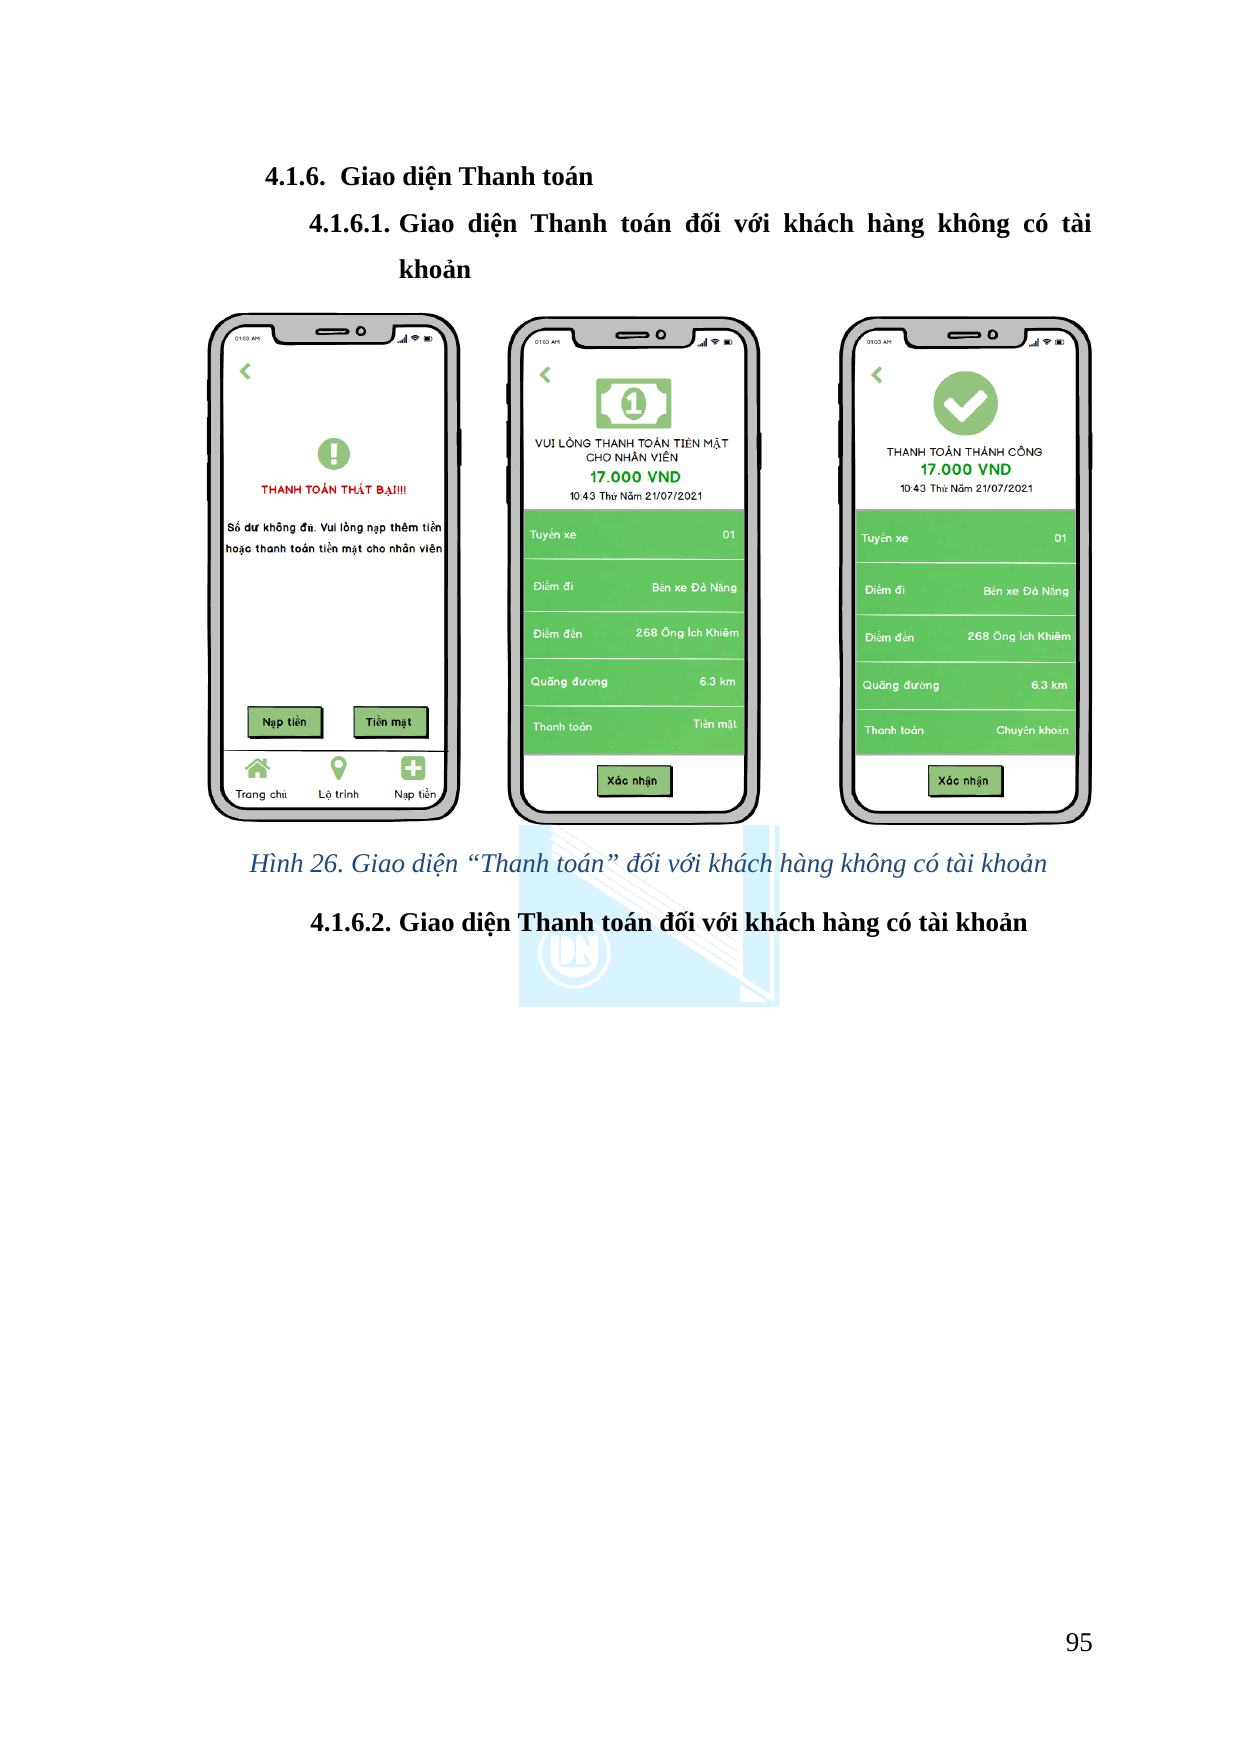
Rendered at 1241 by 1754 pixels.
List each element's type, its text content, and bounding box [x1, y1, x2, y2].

list Giao diện Thanh toán đối với khách hàng không có tài khoản [309, 207, 1092, 285]
list Giao diện Thanh toán [265, 160, 1092, 191]
text Hình 26. Giao diện “Thanh toán” đối với khách hàng không có tài khoản [207, 847, 1092, 878]
picture [206, 312, 1093, 825]
list Giao diện Thanh toán đối với khách hàng có tài khoản [310, 906, 1092, 937]
